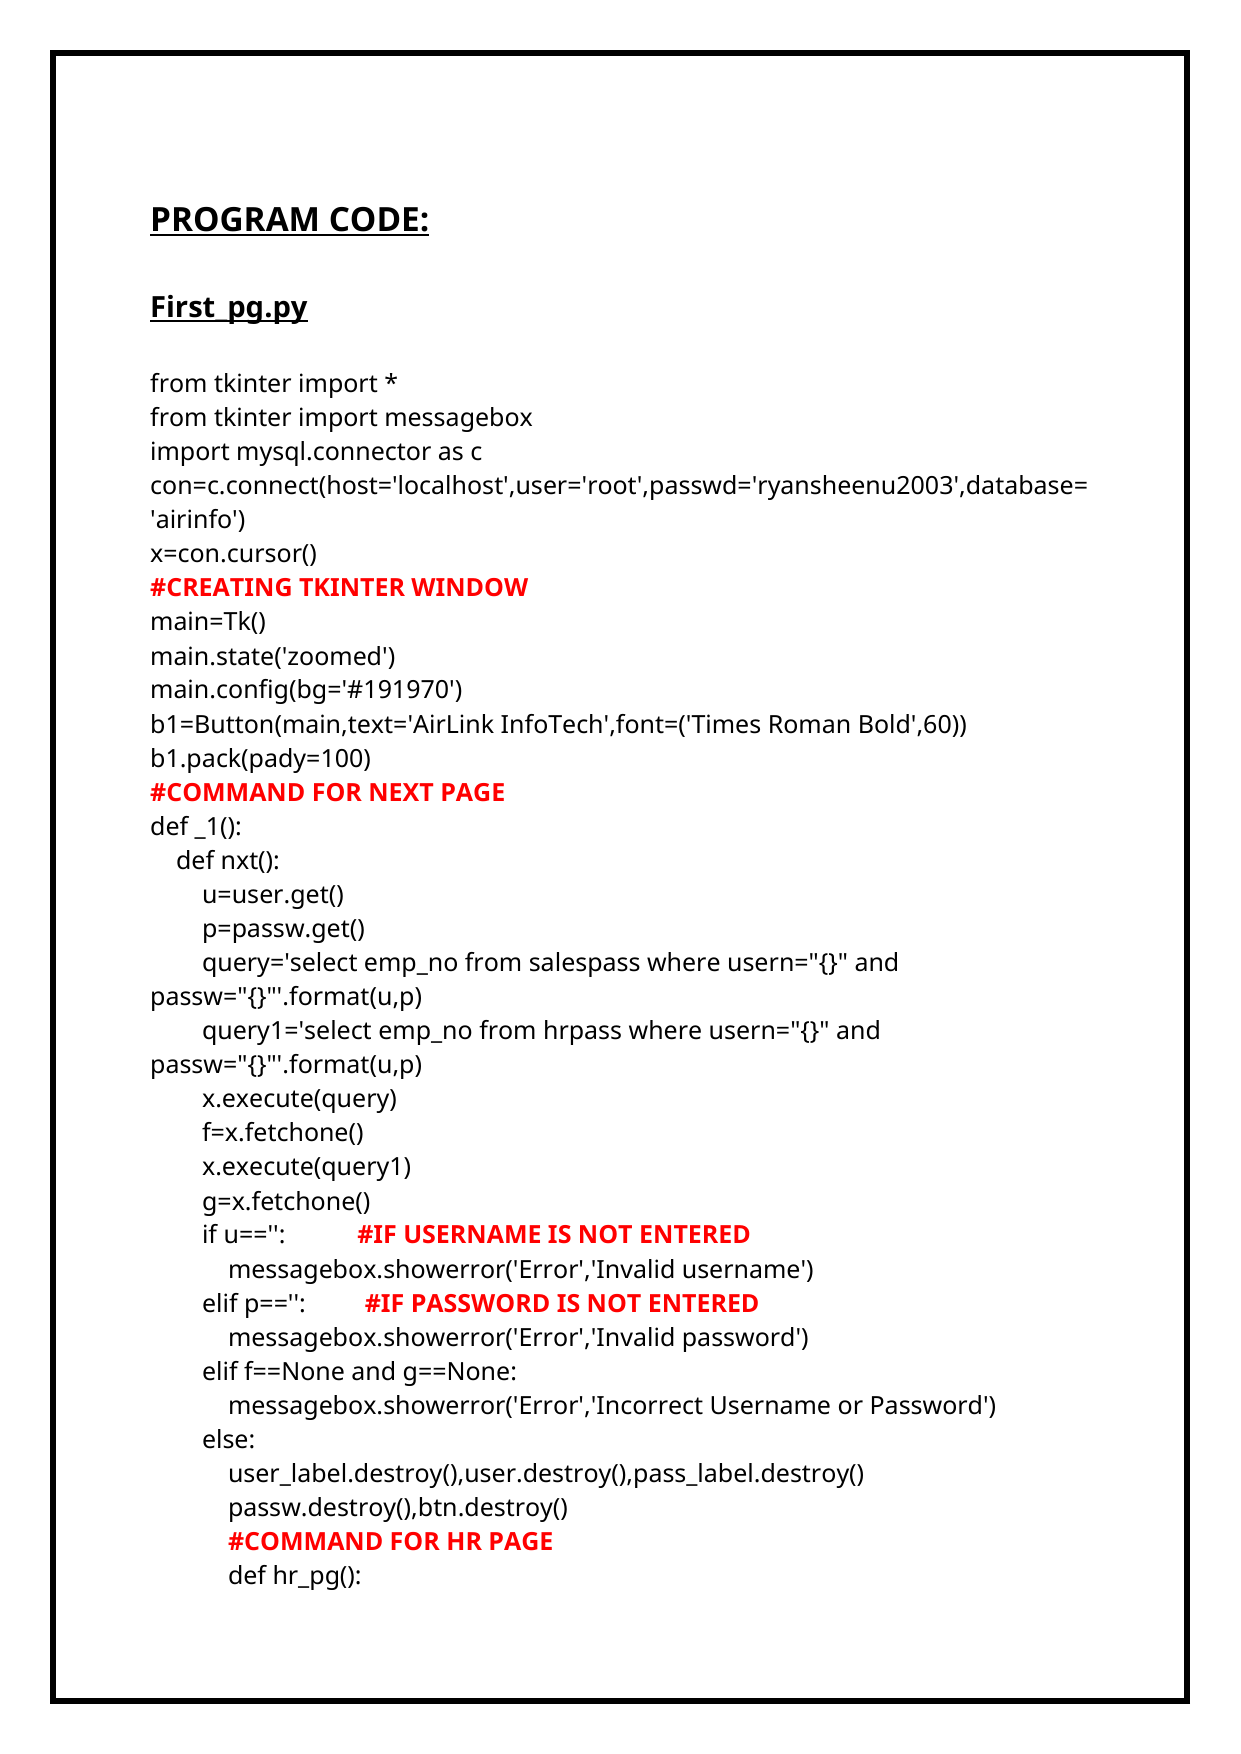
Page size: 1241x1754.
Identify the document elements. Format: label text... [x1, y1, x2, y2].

text def _1(): [150, 808, 1090, 842]
text query='select emp_no from salespass where usern="{}" and passw="{}"'.format(u,p) [150, 945, 1090, 1013]
text b1=Button(main,text='AirLink InfoTech',font=('Times Roman Bold',60)) [150, 706, 1090, 740]
text u=user.get() [150, 877, 1090, 911]
text messagebox.showerror('Error','Incorrect Username or Password') [150, 1387, 1090, 1422]
text passw.destroy(),btn.destroy() [150, 1490, 1090, 1524]
text messagebox.showerror('Error','Invalid username') [150, 1251, 1090, 1285]
text First_pg.py [150, 286, 1090, 326]
text main.state('zoomed') [150, 638, 1090, 672]
text #COMMAND FOR NEXT PAGE [150, 774, 1090, 808]
text f=x.fetchone() [150, 1115, 1090, 1149]
text main.config(bg='#191970') [150, 672, 1090, 706]
text def nxt(): [150, 842, 1090, 877]
text #CREATING TKINTER WINDOW [150, 570, 1090, 604]
text con=c.connect(host='localhost',user='root',passwd='ryansheenu2003',database='airinfo') [150, 468, 1090, 536]
text elif f==None and g==None: [150, 1353, 1090, 1387]
text x.execute(query) [150, 1081, 1090, 1115]
text x.execute(query1) [150, 1149, 1090, 1183]
text elif p=='': #IF PASSWORD IS NOT ENTERED [150, 1285, 1090, 1319]
text import mysql.connector as c [150, 434, 1090, 468]
text from tkinter import messagebox [150, 400, 1090, 434]
text messagebox.showerror('Error','Invalid password') [150, 1319, 1090, 1353]
text if u=='': #IF USERNAME IS NOT ENTERED [150, 1217, 1090, 1251]
text def hr_pg(): [150, 1558, 1090, 1592]
text #COMMAND FOR HR PAGE [150, 1524, 1090, 1558]
text p=passw.get() [150, 911, 1090, 945]
text b1.pack(pady=100) [150, 740, 1090, 774]
text x=con.cursor() [150, 536, 1090, 570]
text g=x.fetchone() [150, 1183, 1090, 1217]
text query1='select emp_no from hrpass where usern="{}" and passw="{}"'.format(u,p) [150, 1013, 1090, 1081]
text from tkinter import * [150, 366, 1090, 400]
text user_label.destroy(),user.destroy(),pass_label.destroy() [150, 1456, 1090, 1490]
text else: [150, 1422, 1090, 1456]
text PROGRAM CODE: [150, 195, 1090, 241]
text main=Tk() [150, 604, 1090, 638]
